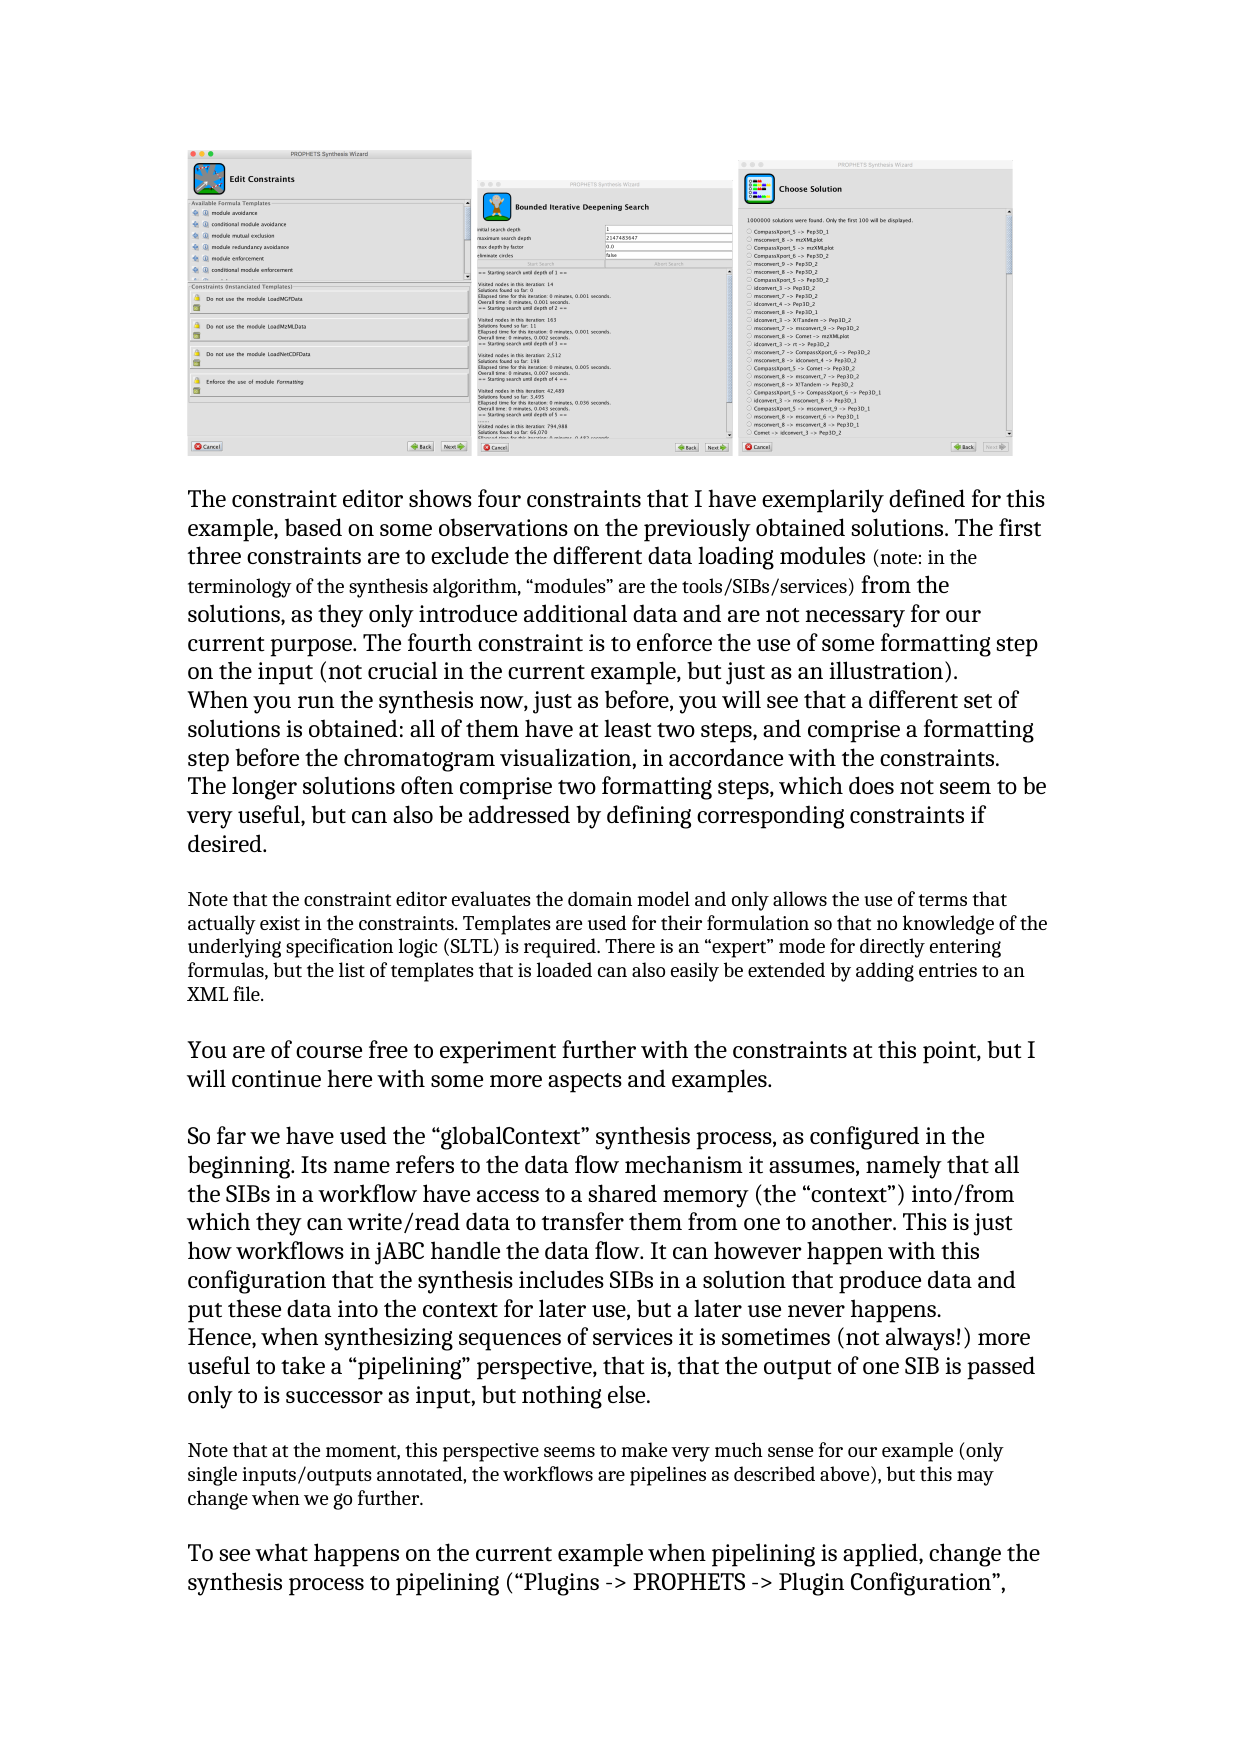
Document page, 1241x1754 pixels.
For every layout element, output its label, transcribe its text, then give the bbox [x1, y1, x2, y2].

text Note that the constraint editor evaluates the domain model and only allows the use of terms that actually exist in the constraints. Templates are used for their formulation so that no knowledge of the underlying specification logic (SLTL) is required. There is an “expert” mode for directly entering formulas, but the list of templates that is loaded can also easily be extended by adding entries to an XML file. [187, 887, 1053, 1007]
text Hence, when synthesizing sequences of services it is sometimes (not always!) more useful to take a “pipelining” perspective, that is, that the output of one SIB is passed only to is successor as input, but nothing else. [187, 1323, 1053, 1409]
text You are of course free to experiment further with the constraints at this point, but I will continue here with some more aspects and examples. [187, 1036, 1053, 1093]
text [187, 1539, 1053, 1596]
text So far we have used the “globalContext” synthesis process, as configured in the beginning. Its name refers to the data flow mechanism it assumes, namely that all the SIBs in a workflow have access to a shared memory (the “context”) into/from which they can write/read data to transfer them from one to another. This is just how workflows in jABC handle the data flow. It can however happen with this configuration that the synthesis includes SIBs in a solution that produce data and put these data into the context for later use, but a later use never happens. [187, 1122, 1053, 1323]
picture [187, 150, 472, 456]
picture [477, 180, 733, 456]
text Note that at the moment, this perspective seems to make very much sense for our example (only single inputs/outputs annotated, the workflows are pipelines as described above), but this may change when we go further. [187, 1438, 1053, 1510]
picture [738, 160, 1013, 456]
text When you run the synthesis now, just as before, you will see that a different set of solutions is obtained: all of them have at least two steps, and comprise a formatting step before the chromatogram visualization, in accordance with the constraints. [187, 686, 1053, 772]
text The longer solutions often comprise two formatting steps, which does not seem to be very useful, but can also be addressed by defining corresponding constraints if desired. [187, 772, 1053, 858]
text The constraint editor shows four constraints that I have exemplarily defined for this example, based on some observations on the previously obtained solutions. The first three constraints are to exclude the different data loading modules (note: in the terminology of the synthesis algorithm, “modules” are the tools/SIBs/services) from the solutions, as they only introduce additional data and are not necessary for our current purpose. The fourth constraint is to enforce the use of some formatting step on the input (not crucial in the current example, but just as an illustration). [187, 485, 1053, 686]
